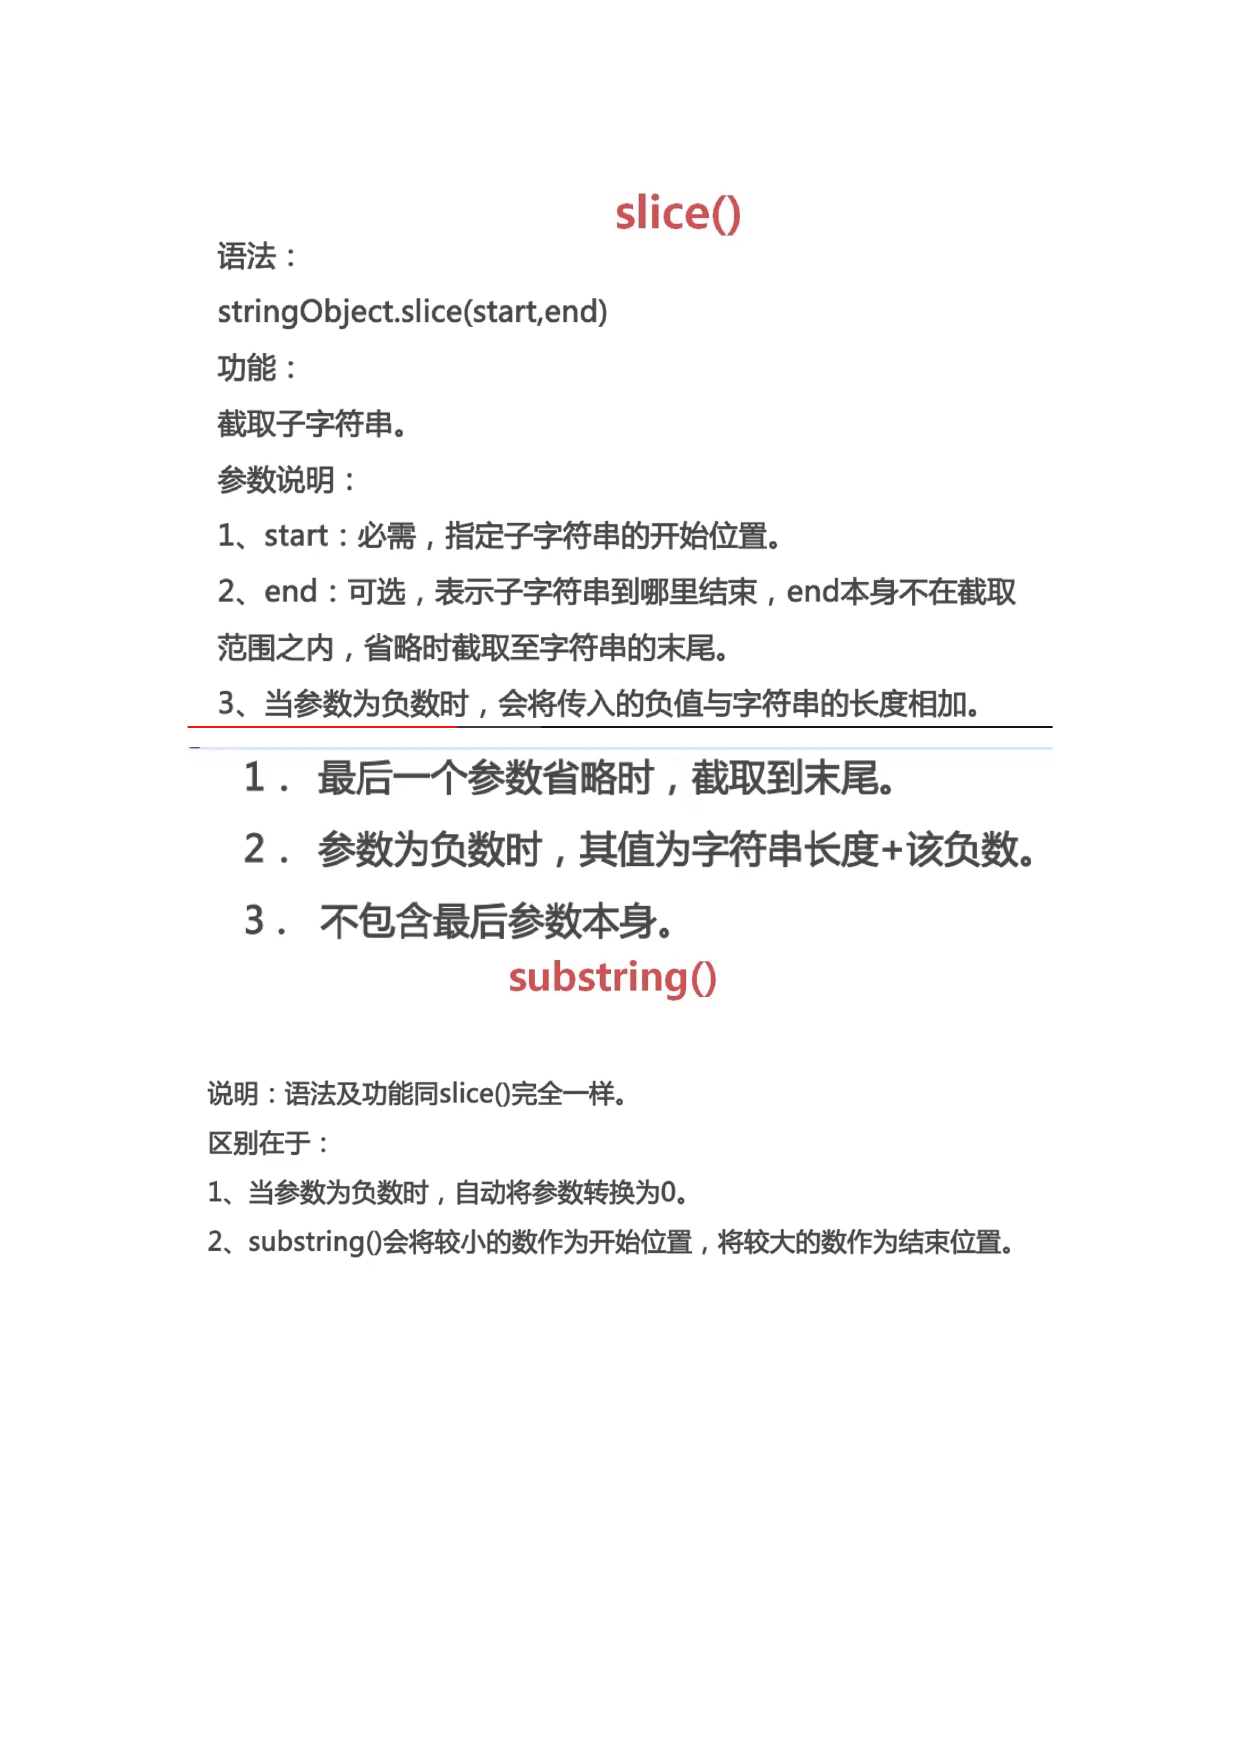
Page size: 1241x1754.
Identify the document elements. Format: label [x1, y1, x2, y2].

picture [187, 747, 1053, 941]
picture [187, 162, 1053, 728]
picture [187, 942, 1053, 1269]
